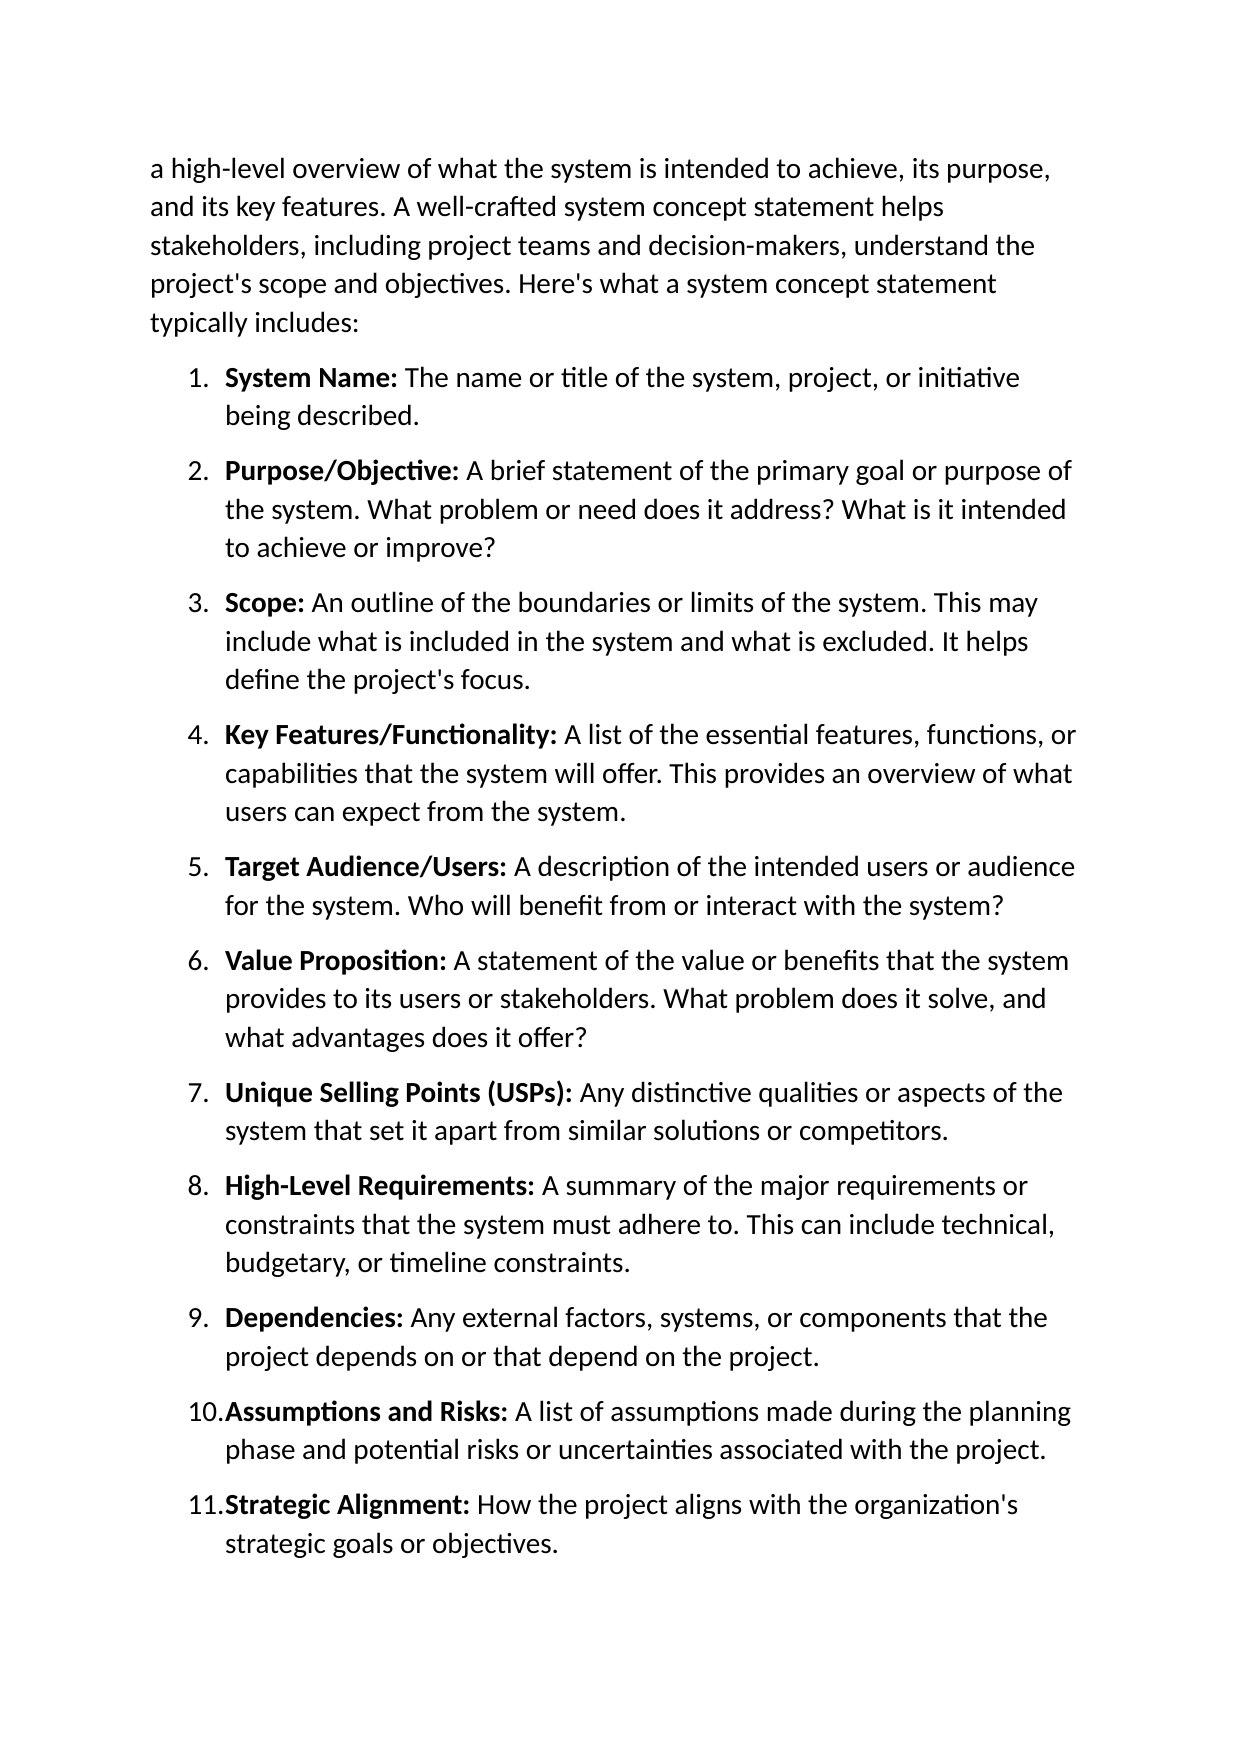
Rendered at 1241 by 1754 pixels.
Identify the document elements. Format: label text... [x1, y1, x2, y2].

list Purpose/Objective: A brief statement of the primary goal or purpose of the system. What problem or need does it address? What is it intended to achieve or improve? [187, 452, 1090, 565]
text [150, 150, 1090, 339]
list Unique Selling Points (USPs): Any distinctive qualities or aspects of the system that set it apart from similar solutions or competitors. [187, 1074, 1090, 1148]
list High-Level Requirements: A summary of the major requirements or constraints that the system must adhere to. This can include technical, budgetary, or timeline constraints. [187, 1167, 1090, 1280]
list Assumptions and Risks: A list of assumptions made during the planning phase and potential risks or uncertainties associated with the project. [187, 1393, 1090, 1467]
list Target Audience/Users: A description of the intended users or audience for the system. Who will benefit from or interact with the system? [187, 848, 1090, 922]
list Scope: An outline of the boundaries or limits of the system. This may include what is included in the system and what is excluded. It helps define the project's focus. [187, 584, 1090, 697]
list Strategic Alignment: How the project aligns with the organization's strategic goals or objectives. [187, 1486, 1090, 1561]
list Key Features/Functionality: A list of the essential features, functions, or capabilities that the system will offer. This provides an overview of what users can expect from the system. [187, 716, 1090, 829]
list Value Proposition: A statement of the value or benefits that the system provides to its users or stakeholders. What problem does it solve, and what advantages does it offer? [187, 942, 1090, 1054]
list Dependencies: Any external factors, systems, or components that the project depends on or that depend on the project. [187, 1299, 1090, 1373]
list System Name: The name or title of the system, project, or initiative being described. [187, 359, 1090, 433]
